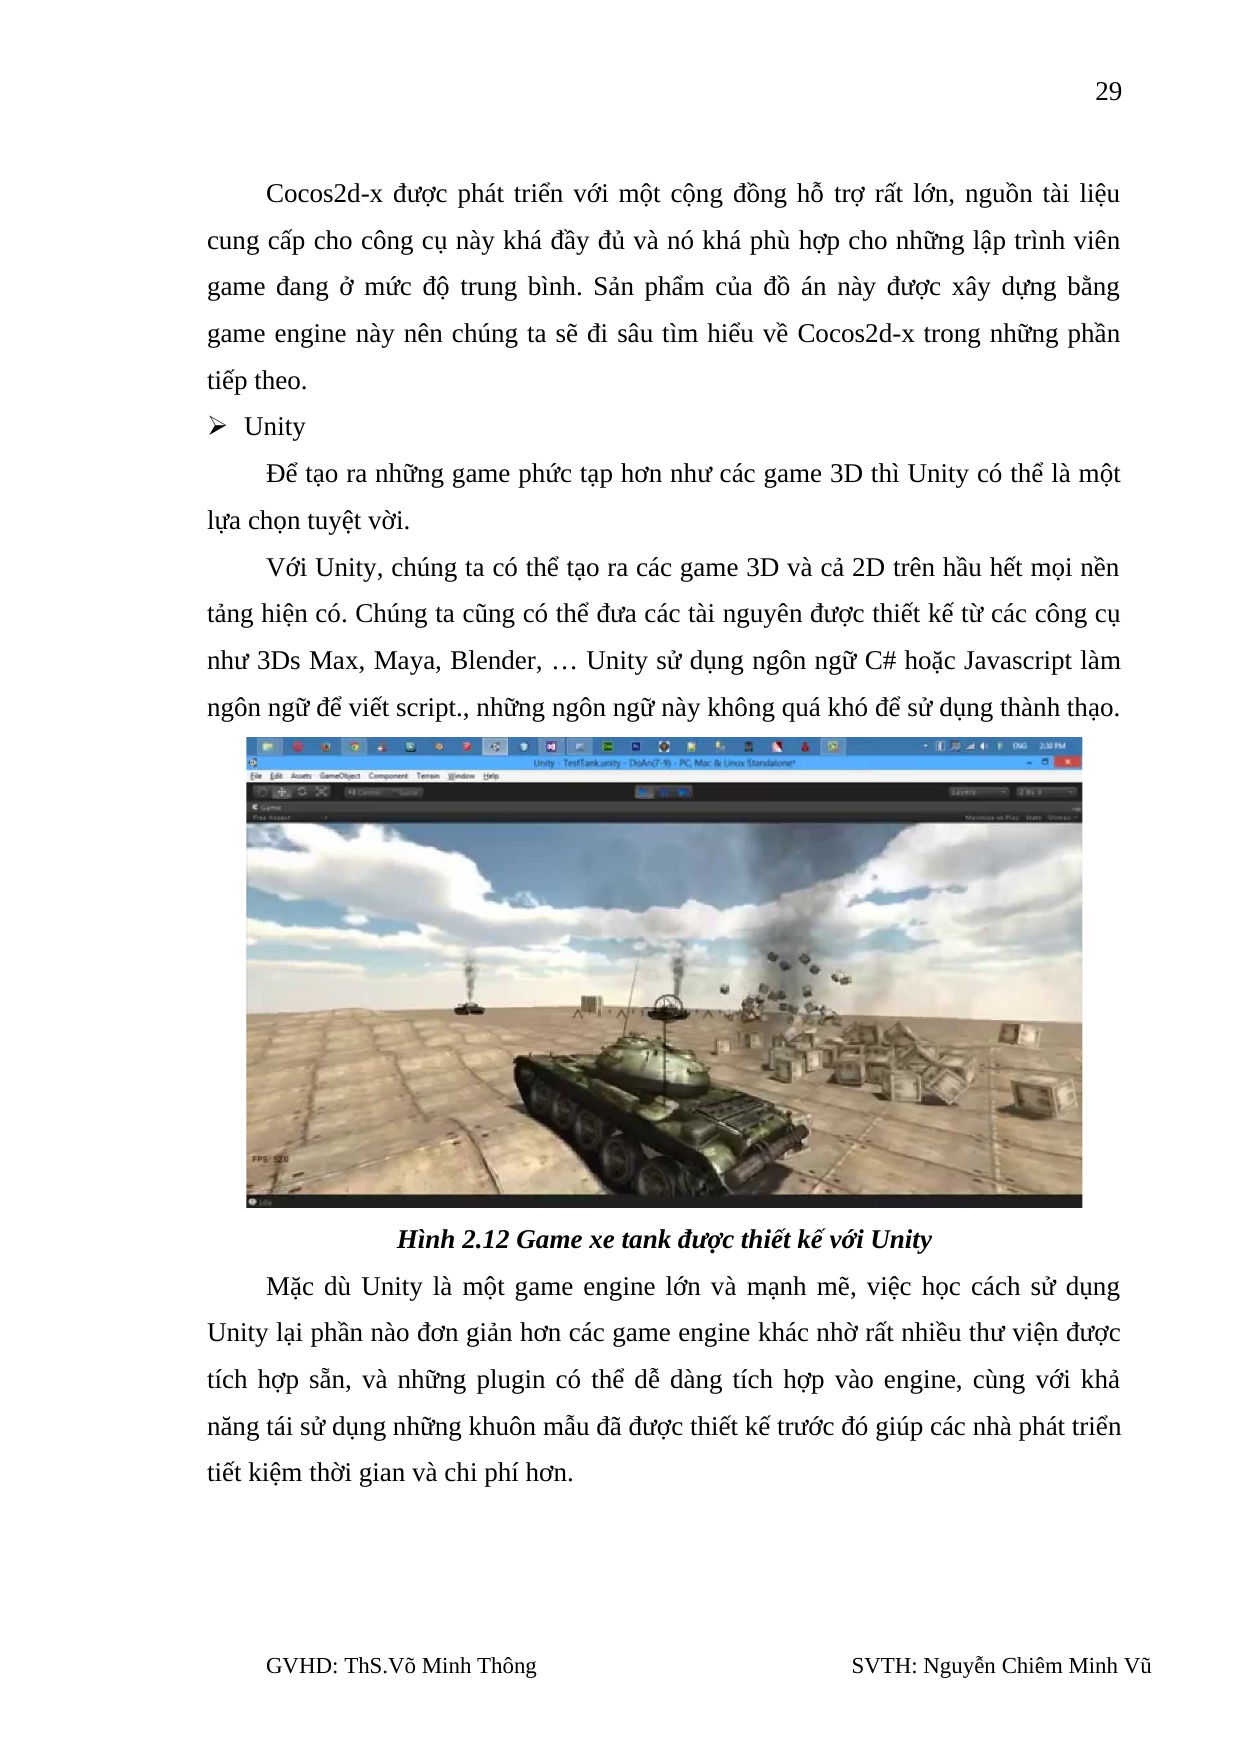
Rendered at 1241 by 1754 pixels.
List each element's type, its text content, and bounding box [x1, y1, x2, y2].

text Unity [207, 411, 1122, 442]
text Với Unity, chúng ta có thể tạo ra các game 3D và cả 2D trên hầu hết mọi nền tảng hiện có. Chúng ta cũng có thể đưa các tài nguyên được thiết kế từ các công cụ như 3Ds Max, Maya, Blender, … Unity sử dụng ngôn ngữ C# hoặc Javascript làm ngôn ngữ để viết script., những ngôn ngữ này không quá khó để sử dụng thành thạo. [207, 551, 1122, 722]
picture [246, 737, 1083, 1208]
subtitle Hình 2.12 Game xe tank được thiết kế với Unity [207, 1223, 1122, 1254]
text Cocos2d-x được phát triển với một cộng đồng hỗ trợ rất lớn, nguồn tài liệu cung cấp cho công cụ này khá đầy đủ và nó khá phù hợp cho những lập trình viên game đang ở mức độ trung bình. Sản phẩm của đồ án này được xây dựng bằng game engine này nên chúng ta sẽ đi sâu tìm hiểu về Cocos2d-x trong những phần tiếp theo. [207, 177, 1122, 395]
text Mặc dù Unity là một game engine lớn và mạnh mẽ, việc học cách sử dụng Unity lại phần nào đơn giản hơn các game engine khác nhờ rất nhiều thư viện được tích hợp sẵn, và những plugin có thể dễ dàng tích hợp vào engine, cùng với khả năng tái sử dụng những khuôn mẫu đã được thiết kế trước đó giúp các nhà phát triển tiết kiệm thời gian và chi phí hơn. [207, 1270, 1122, 1488]
text Để tạo ra những game phức tạp hơn như các game 3D thì Unity có thể là một lựa chọn tuyệt vời. [207, 457, 1122, 535]
